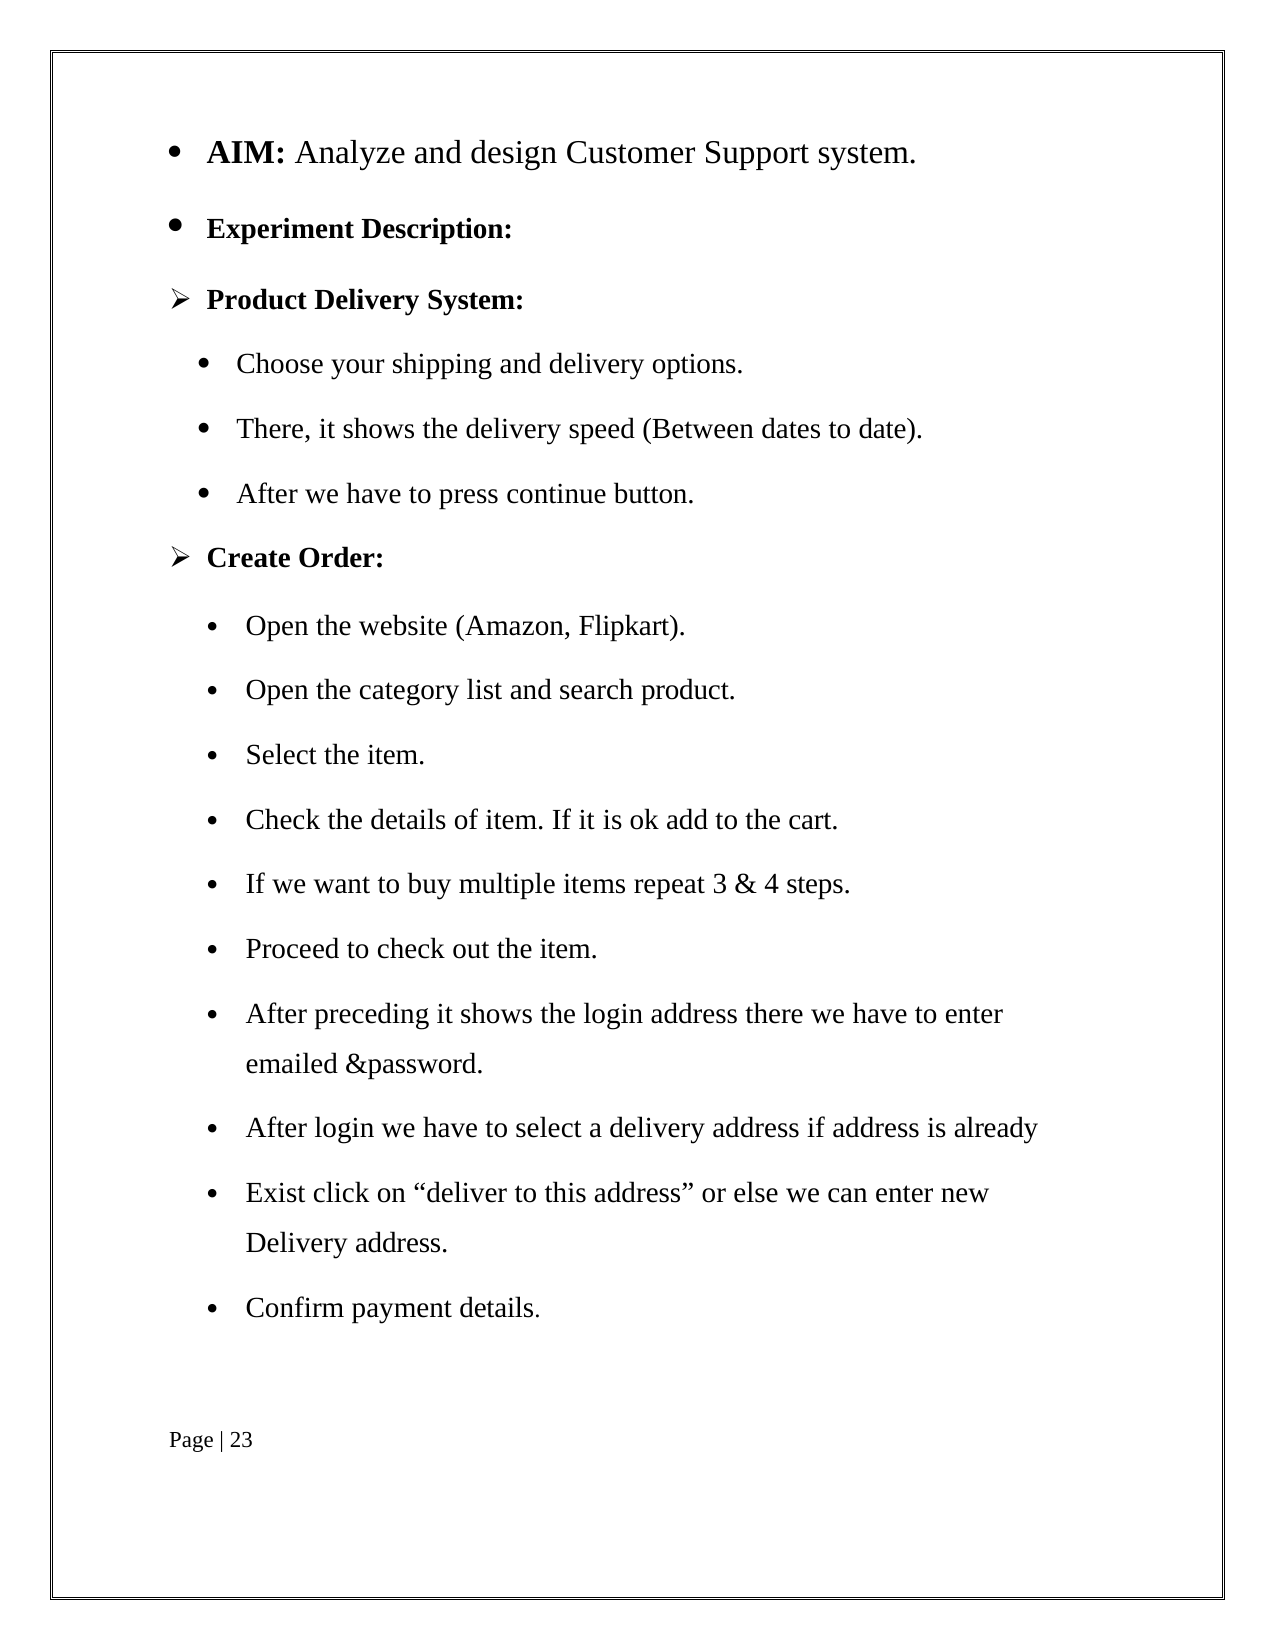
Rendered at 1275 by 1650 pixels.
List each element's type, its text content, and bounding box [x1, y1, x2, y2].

subtitle Experiment Description: [169, 211, 1164, 246]
list Confirm payment details. [208, 1290, 1164, 1324]
list Check the details of item. If it is ok add to the cart. [208, 802, 1164, 835]
list If we want to buy multiple items repeat 3 & 4 steps. [208, 867, 1164, 900]
list After login we have to select a delivery address if address is already [208, 1110, 1164, 1144]
list After we have to press continue button. [198, 476, 1164, 510]
list Proceed to check out the item. [208, 931, 1164, 965]
list Choose your shipping and delivery options. [198, 347, 1164, 380]
list Open the category list and search product. [208, 672, 1164, 706]
list Exist click on “deliver to this address” or else we can enter new Delivery address. [208, 1175, 1040, 1259]
list After preceding it shows the login address there we have to enter emailed &password. [208, 996, 1039, 1080]
subtitle Product Delivery System: [169, 282, 1164, 316]
list AIM: Analyze and design Customer Support system. [169, 133, 1164, 171]
list There, it shows the delivery speed (Between dates to date). [198, 411, 1164, 445]
subtitle Create Order: [169, 541, 1164, 574]
list Open the website (Amazon, Flipkart). [208, 608, 1164, 642]
list Select the item. [208, 737, 1164, 771]
